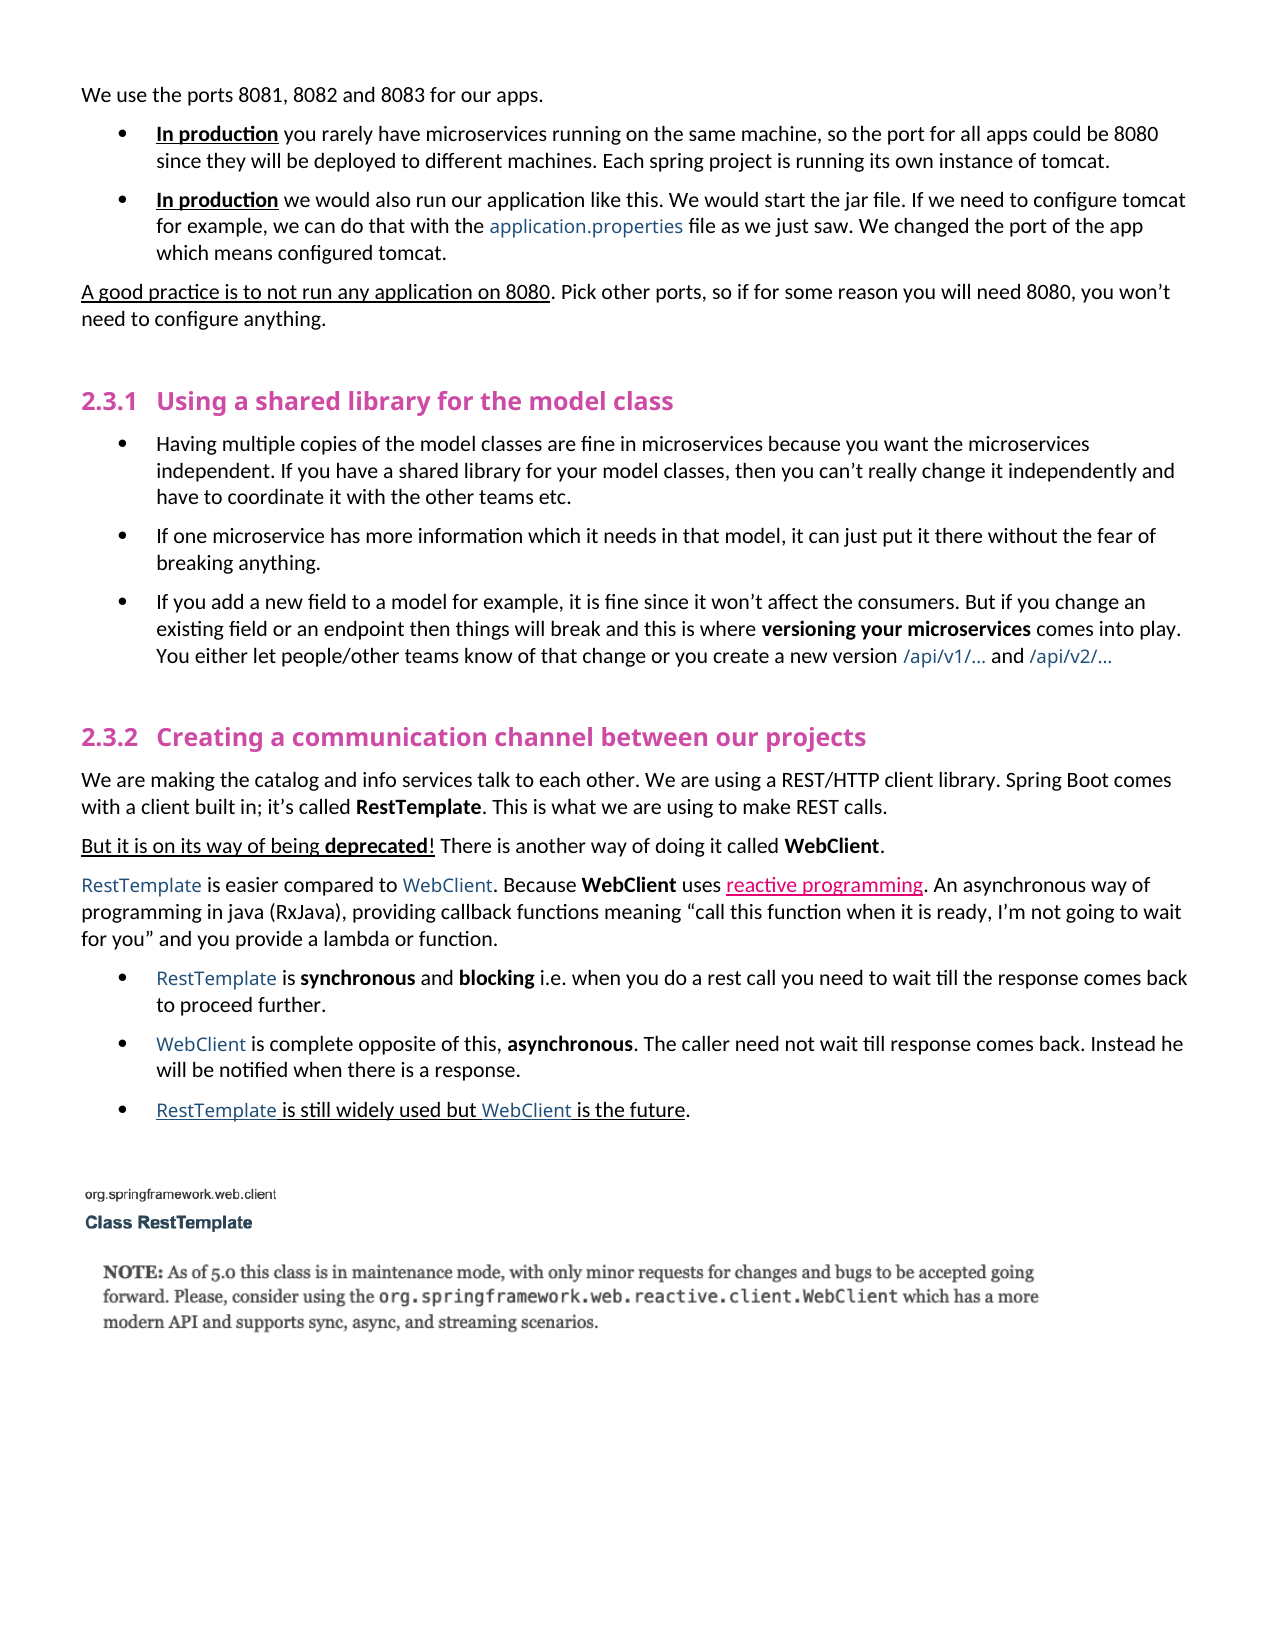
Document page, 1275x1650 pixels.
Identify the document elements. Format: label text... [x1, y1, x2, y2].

list RestTemplate is still widely used but WebClient is the future. [118, 1096, 1194, 1122]
list If you add a new field to a model for example, it is fine since it won’t affect the consumers. But if you change an existing field or an endpoint then things will break and this is where versioning your microservices comes into play. You either let people/other teams know of that change or you create a new version /api/v1/… and /api/v2/… [118, 588, 1194, 668]
subtitle Creating a communication channel between our projects [81, 720, 1194, 754]
list If one microservice has more information which it needs in that model, it can just put it there without the fear of breaking anything. [118, 523, 1194, 576]
list In production we would also run our application like this. We would start the jar file. If we need to configure tomcat for example, we can do that with the application.properties file as we just saw. We changed the port of the app which means configured tomcat. [118, 186, 1194, 266]
text But it is on its way of being deprecated! There is another way of doing it called WebClient. [81, 832, 1194, 859]
text We use the ports 8081, 8082 and 8083 for our apps. [81, 81, 1194, 108]
list RestTemplate is synchronous and blocking i.e. when you do a rest call you need to wait till the response comes back to proceed further. [118, 964, 1194, 1017]
list In production you rarely have microservices running on the same machine, so the port for all apps could be 8080 since they will be deployed to different machines. Each spring project is running its own instance of tomcat. [118, 120, 1194, 173]
text A good practice is to not run any application on 8080. Pick other ports, so if for some reason you will need 8080, you won’t need to configure anything. [81, 278, 1194, 332]
list Having multiple copies of the model classes are fine in microservices because you want the microservices independent. If you have a shared library for your model classes, then you can’t really change it independently and have to coordinate it with the other teams etc. [118, 430, 1194, 510]
text RestTemplate is easier compared to WebClient. Because WebClient uses reactive programming. An asynchronous way of programming in java (RxJava), providing callback functions meaning “call this function when it is ready, I’m not going to wait for you” and you provide a lambda or function. [81, 872, 1194, 952]
picture [80, 1183, 281, 1236]
text We are making the catalog and info services talk to each other. We are using a REST/HTTP client library. Spring Boot comes with a client built in; it’s called RestTemplate. This is what we are using to make REST calls. [81, 767, 1194, 820]
subtitle Using a shared library for the model class [81, 383, 1194, 418]
picture [93, 1254, 1042, 1339]
list WebClient is complete opposite of this, asynchronous. The caller need not wait till response comes back. Instead he will be notified when there is a response. [118, 1030, 1194, 1083]
